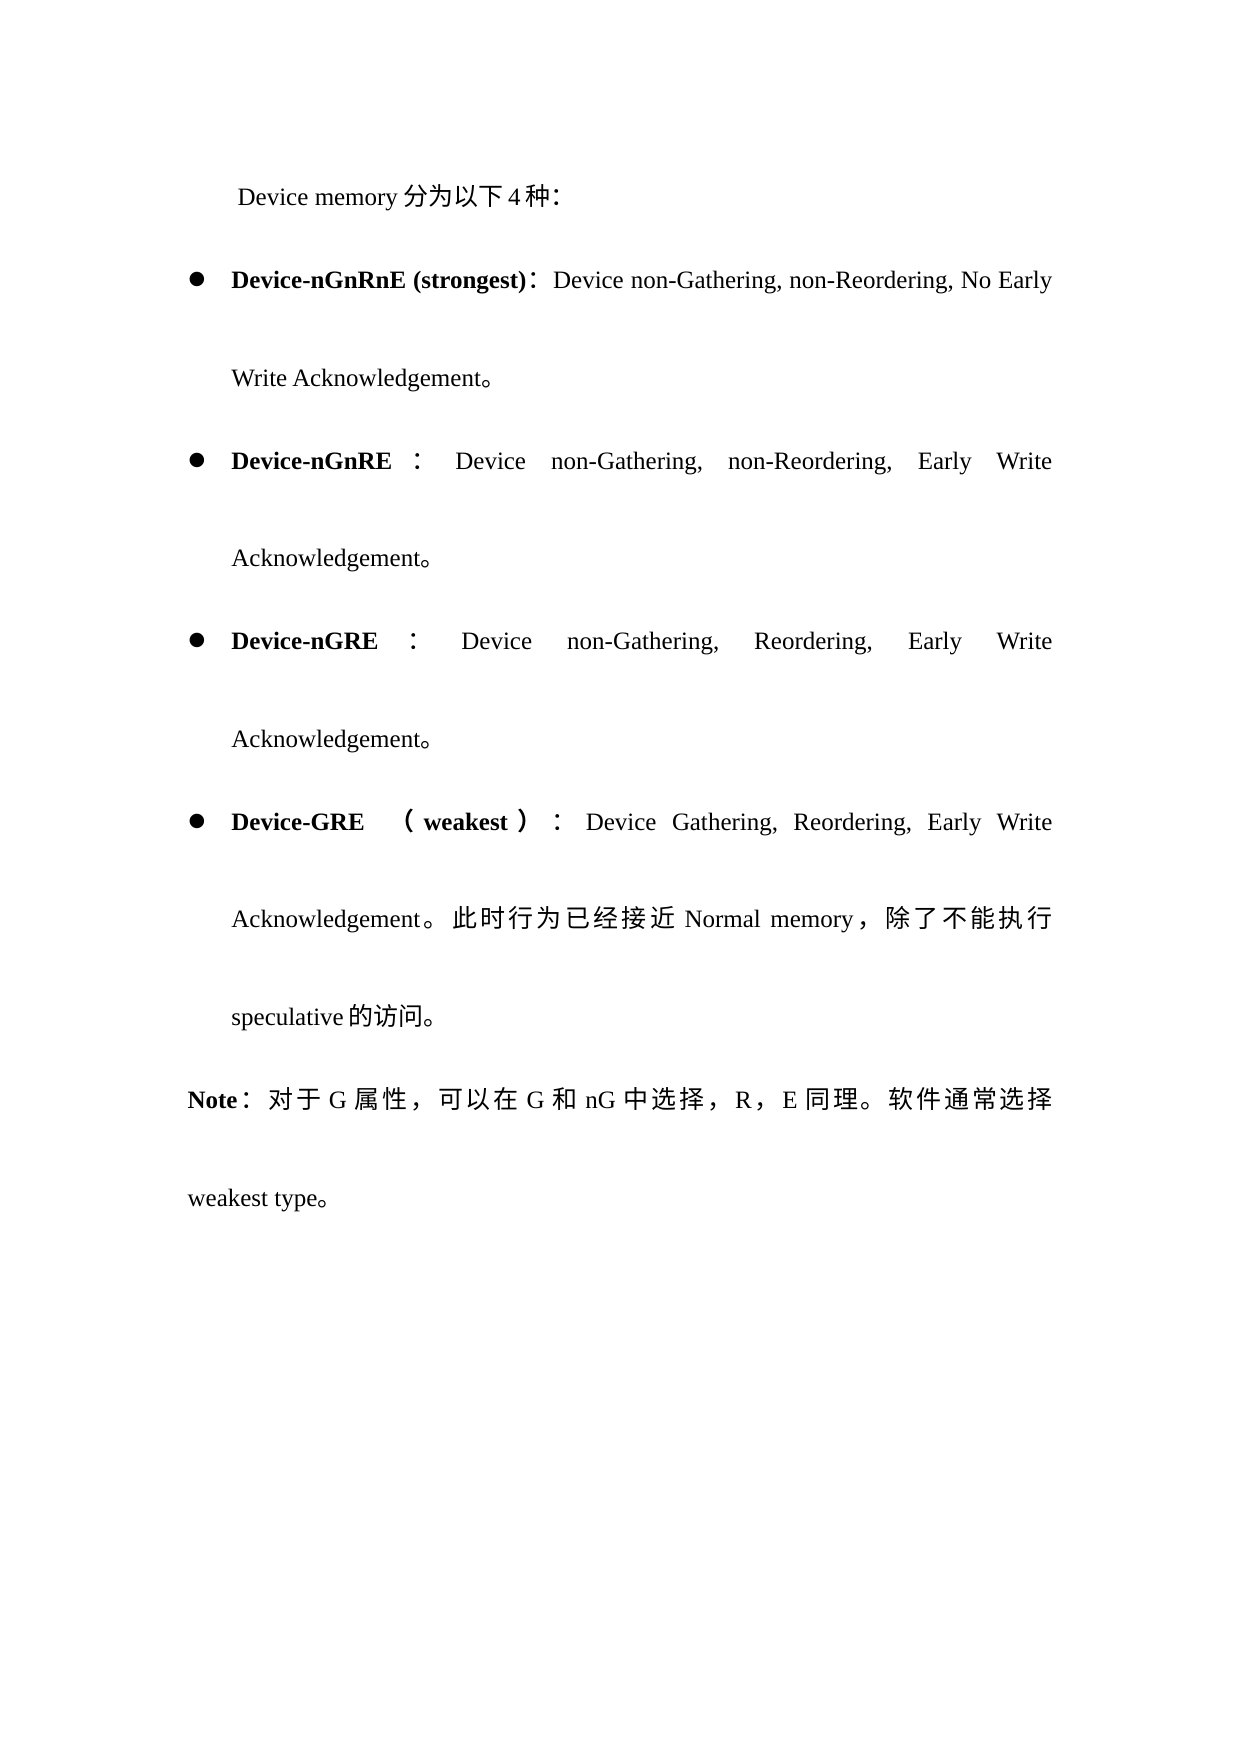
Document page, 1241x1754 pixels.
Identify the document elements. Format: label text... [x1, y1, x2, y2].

list Device-GRE （weakest）：Device Gathering, Reordering, Early Write Acknowledgement。此时行为已经接近Normal memory，除了不能执行speculative的访问。 [187, 787, 1053, 1047]
text Note：对于G属性，可以在G和nG中选择，R，E同理。软件通常选择weakest type。 [187, 1065, 1053, 1228]
text Device memory分为以下4种： [187, 162, 1053, 227]
list Device-nGnRnE (strongest)：Device non-Gathering, non-Reordering, No Early Write Acknowledgement。 [187, 245, 1053, 408]
list Device-nGRE：Device non-Gathering, Reordering, Early Write Acknowledgement。 [187, 606, 1053, 769]
list Device-nGnRE：Device non-Gathering, non-Reordering, Early Write Acknowledgement。 [187, 426, 1053, 588]
